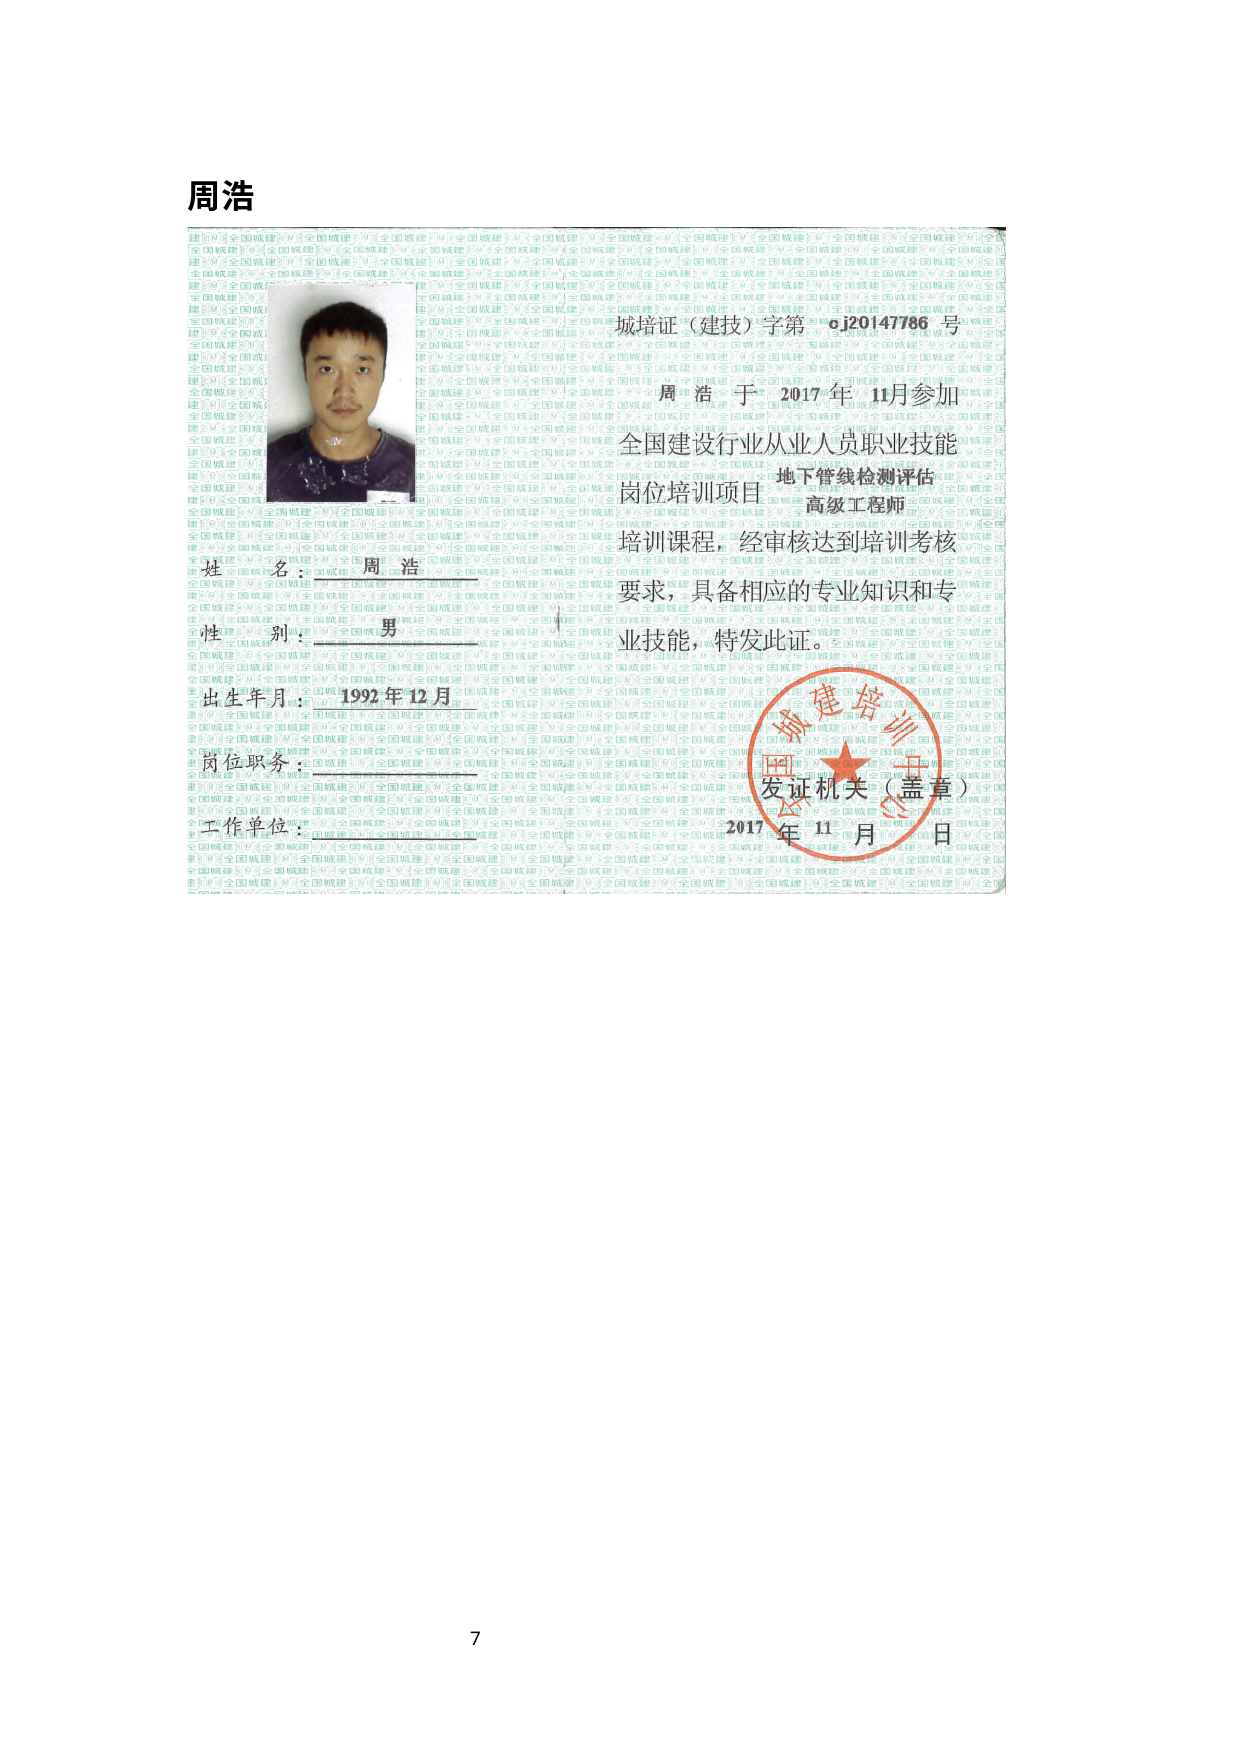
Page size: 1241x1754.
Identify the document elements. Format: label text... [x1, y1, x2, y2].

subtitle 周浩 [187, 162, 1053, 227]
picture [187, 227, 1006, 894]
